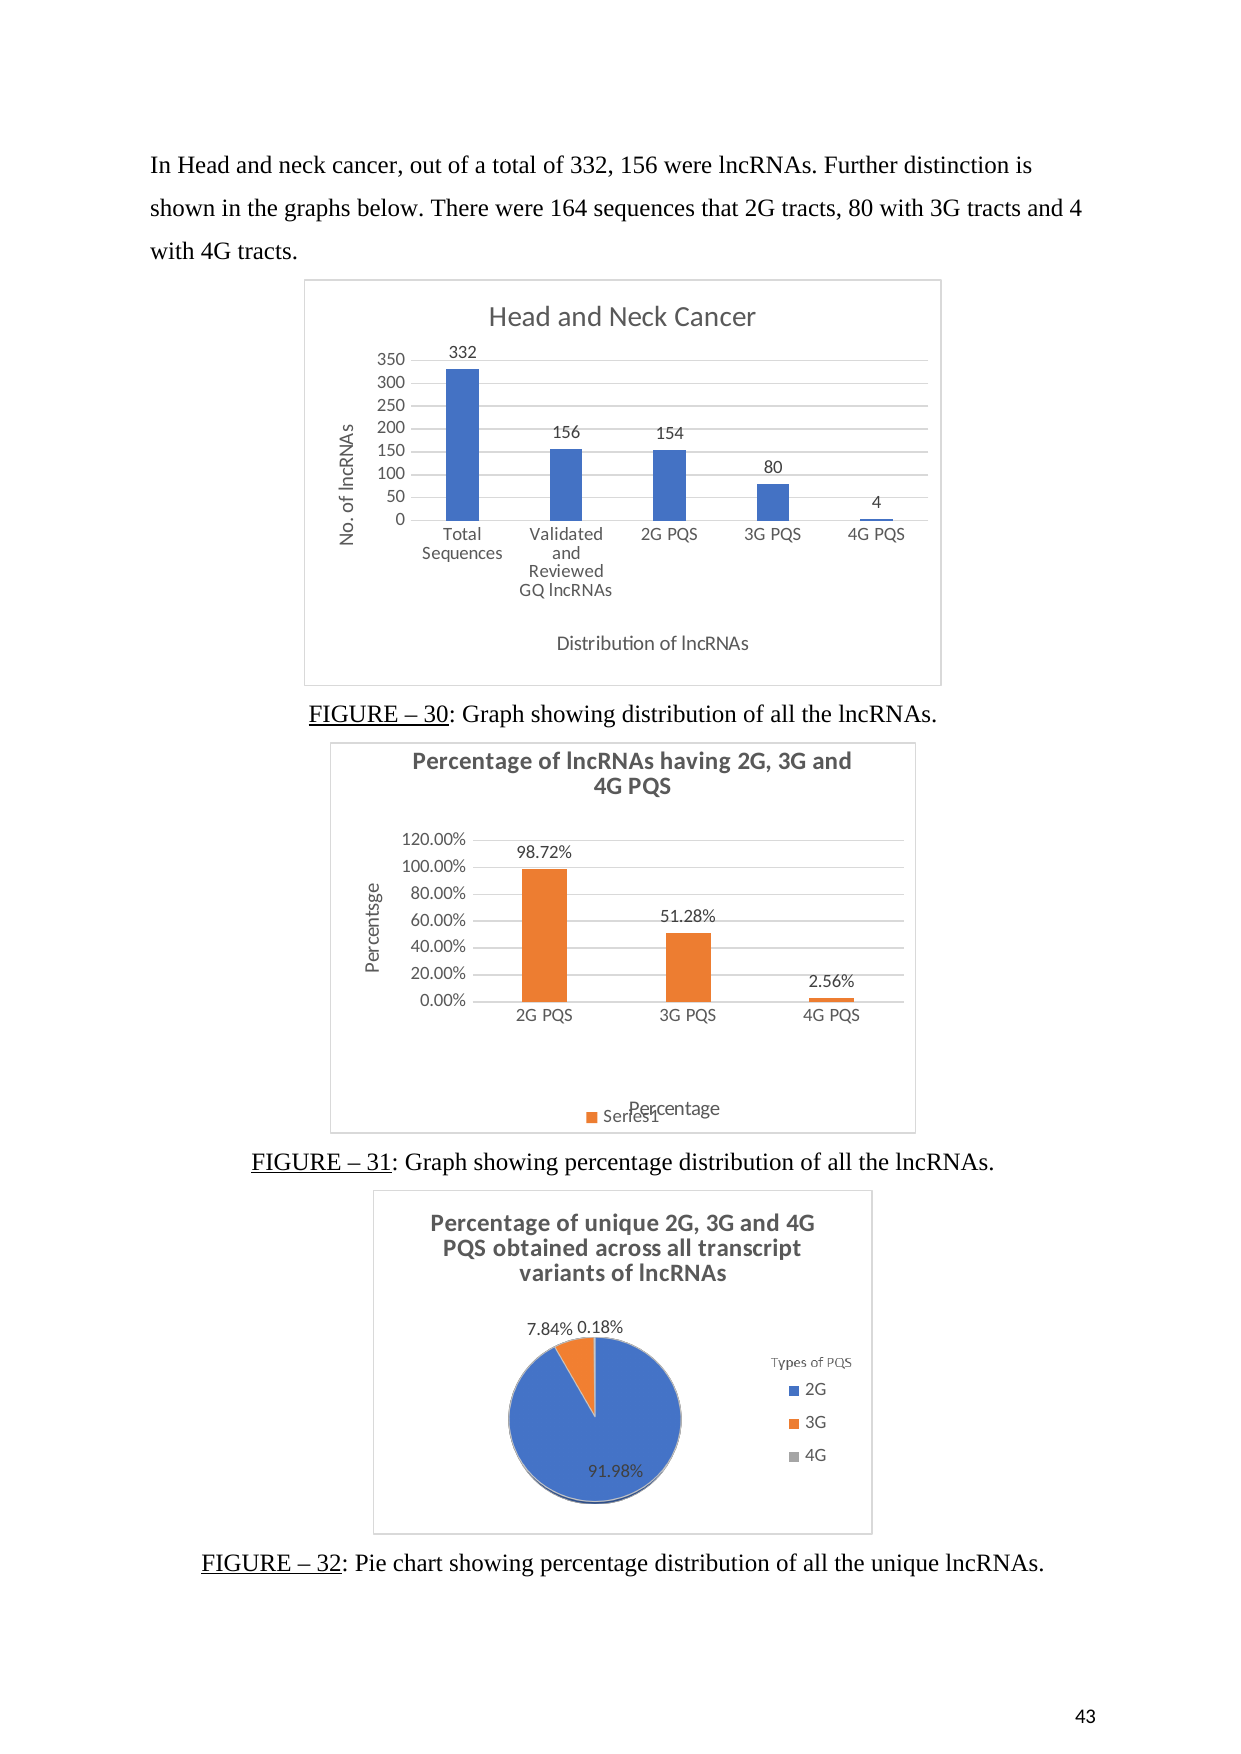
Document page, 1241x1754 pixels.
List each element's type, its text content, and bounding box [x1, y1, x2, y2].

picture [761, 1347, 861, 1381]
text FIGURE – 31: Graph showing percentage distribution of all the lncRNAs. [150, 1147, 1096, 1175]
text FIGURE – 30: Graph showing distribution of all the lncRNAs. [150, 699, 1096, 728]
text FIGURE – 32: Pie chart showing percentage distribution of all the unique lncRNAs. [150, 1548, 1096, 1576]
text In Head and neck cancer, out of a total of 332, 156 were lncRNAs. Further distinction is shown in the graphs below. There were 164 sequences that 2G tracts, 80 with 3G tracts and 4 with 4G tracts. [150, 150, 1096, 265]
